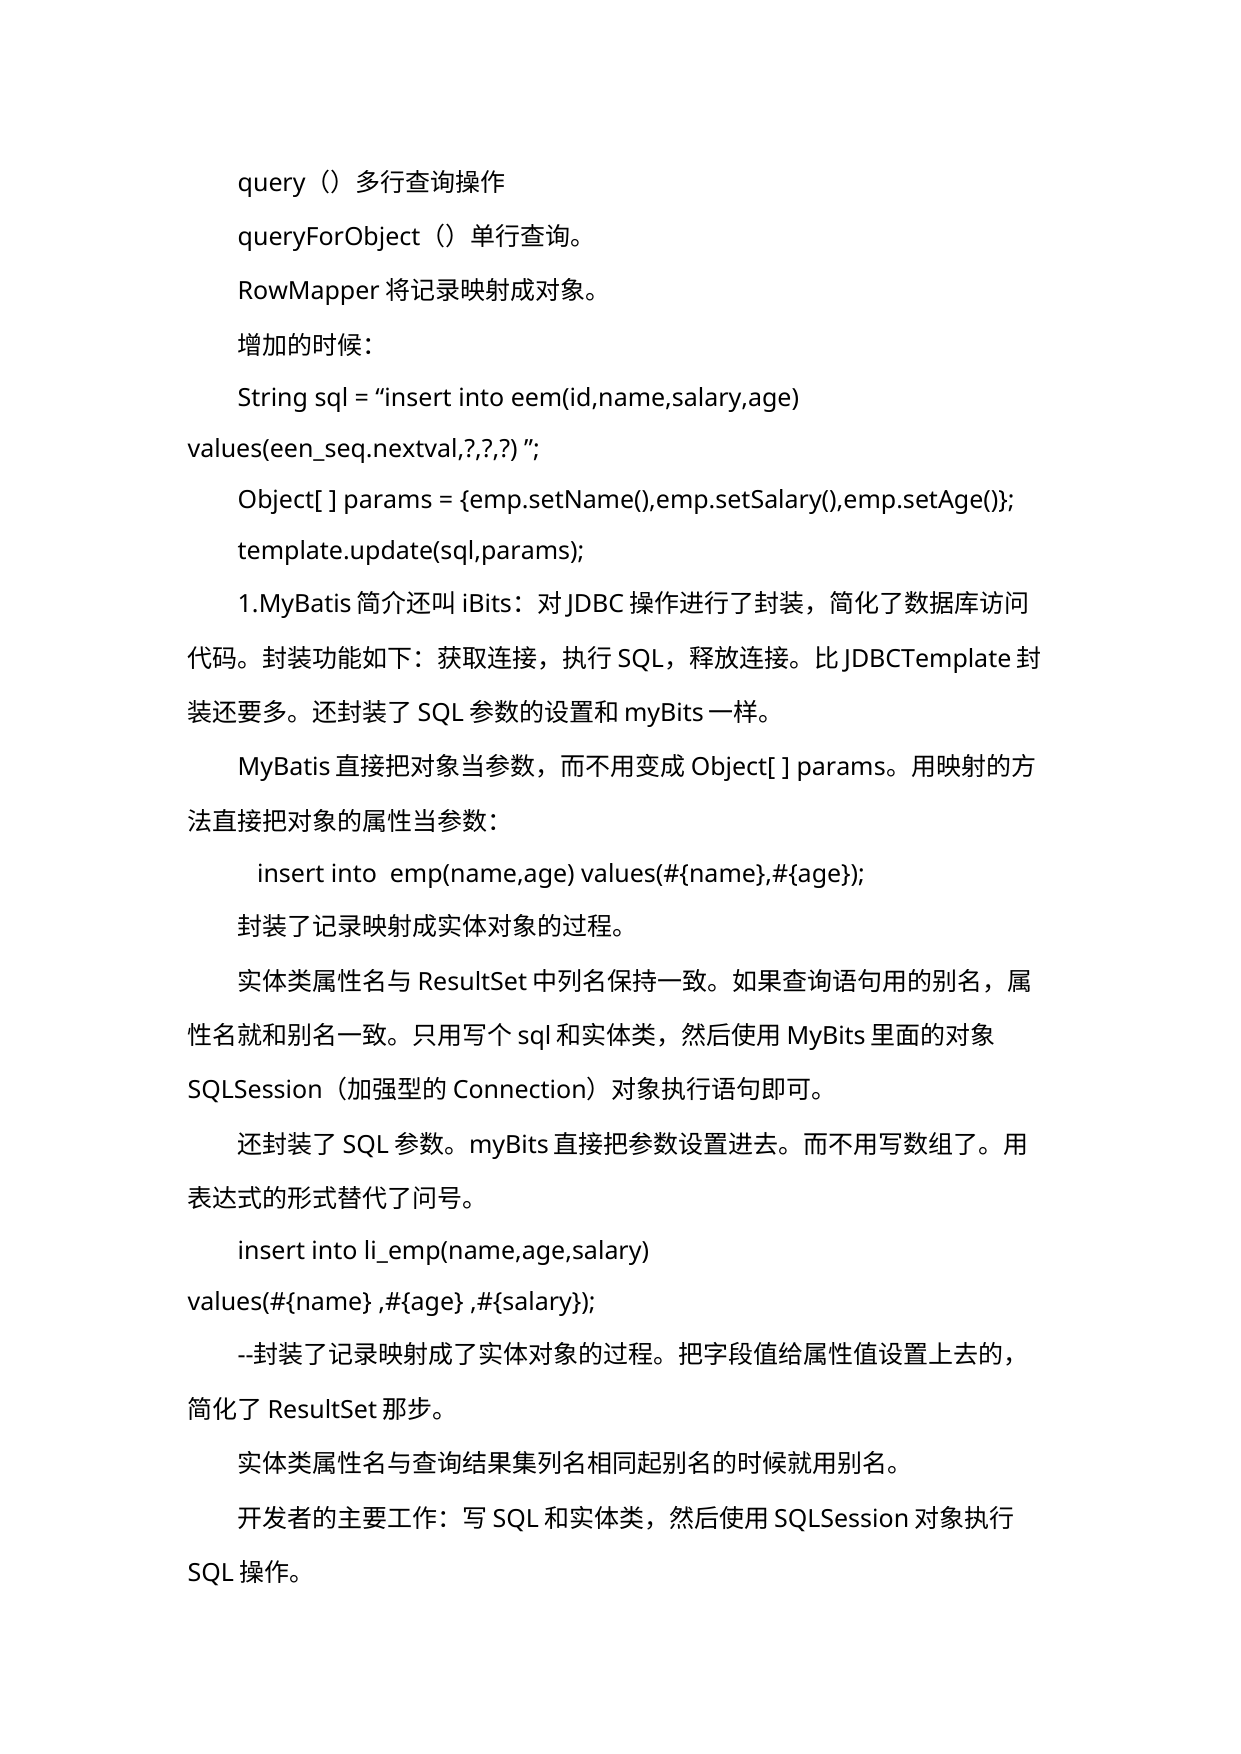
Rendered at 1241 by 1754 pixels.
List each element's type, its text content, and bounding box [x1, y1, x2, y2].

text template.update(sql,params); [187, 533, 1053, 567]
text 开发者的主要工作：写SQL和实体类，然后使用SQLSession对象执行SQL操作。 [187, 1498, 1053, 1589]
text query（）多行查询操作 [187, 162, 1053, 198]
text --封装了记录映射成了实体对象的过程。把字段值给属性值设置上去的，简化了ResultSet那步。 [187, 1335, 1053, 1426]
text insert into li_emp(name,age,salary) values(#{name} ,#{age} ,#{salary}); [187, 1233, 1053, 1318]
text RowMapper将记录映射成对象。 [187, 271, 1053, 307]
text 实体类属性名与ResultSet中列名保持一致。如果查询语句用的别名，属性名就和别名一致。只用写个sql和实体类，然后使用MyBits里面的对象SQLSession（加强型的Connection）对象执行语句即可。 [187, 961, 1053, 1106]
text Object[ ] params = {emp.setName(),emp.setSalary(),emp.setAge()}; [187, 482, 1053, 516]
text insert into emp(name,age) values(#{name},#{age}); [187, 856, 1053, 889]
text String sql = “insert into eem(id,name,salary,age) values(een_seq.nextval,?,?,?) ”; [187, 379, 1053, 464]
text MyBatis直接把对象当参数，而不用变成Object[ ] params。用映射的方法直接把对象的属性当参数： [187, 747, 1053, 837]
text 还封装了SQL参数。myBits直接把参数设置进去。而不用写数组了。用表达式的形式替代了问号。 [187, 1124, 1053, 1215]
text 实体类属性名与查询结果集列名相同起别名的时候就用别名。 [187, 1444, 1053, 1480]
text 封装了记录映射成实体对象的过程。 [187, 907, 1053, 943]
text 增加的时候： [187, 325, 1053, 361]
list MyBatis简介还叫iBits：对JDBC操作进行了封装，简化了数据库访问代码。封装功能如下：获取连接，执行SQL，释放连接。比JDBCTemplate封装还要多。还封装了SQL参数的设置和myBits一样。 [187, 584, 1053, 729]
text queryForObject（）单行查询。 [187, 216, 1053, 253]
